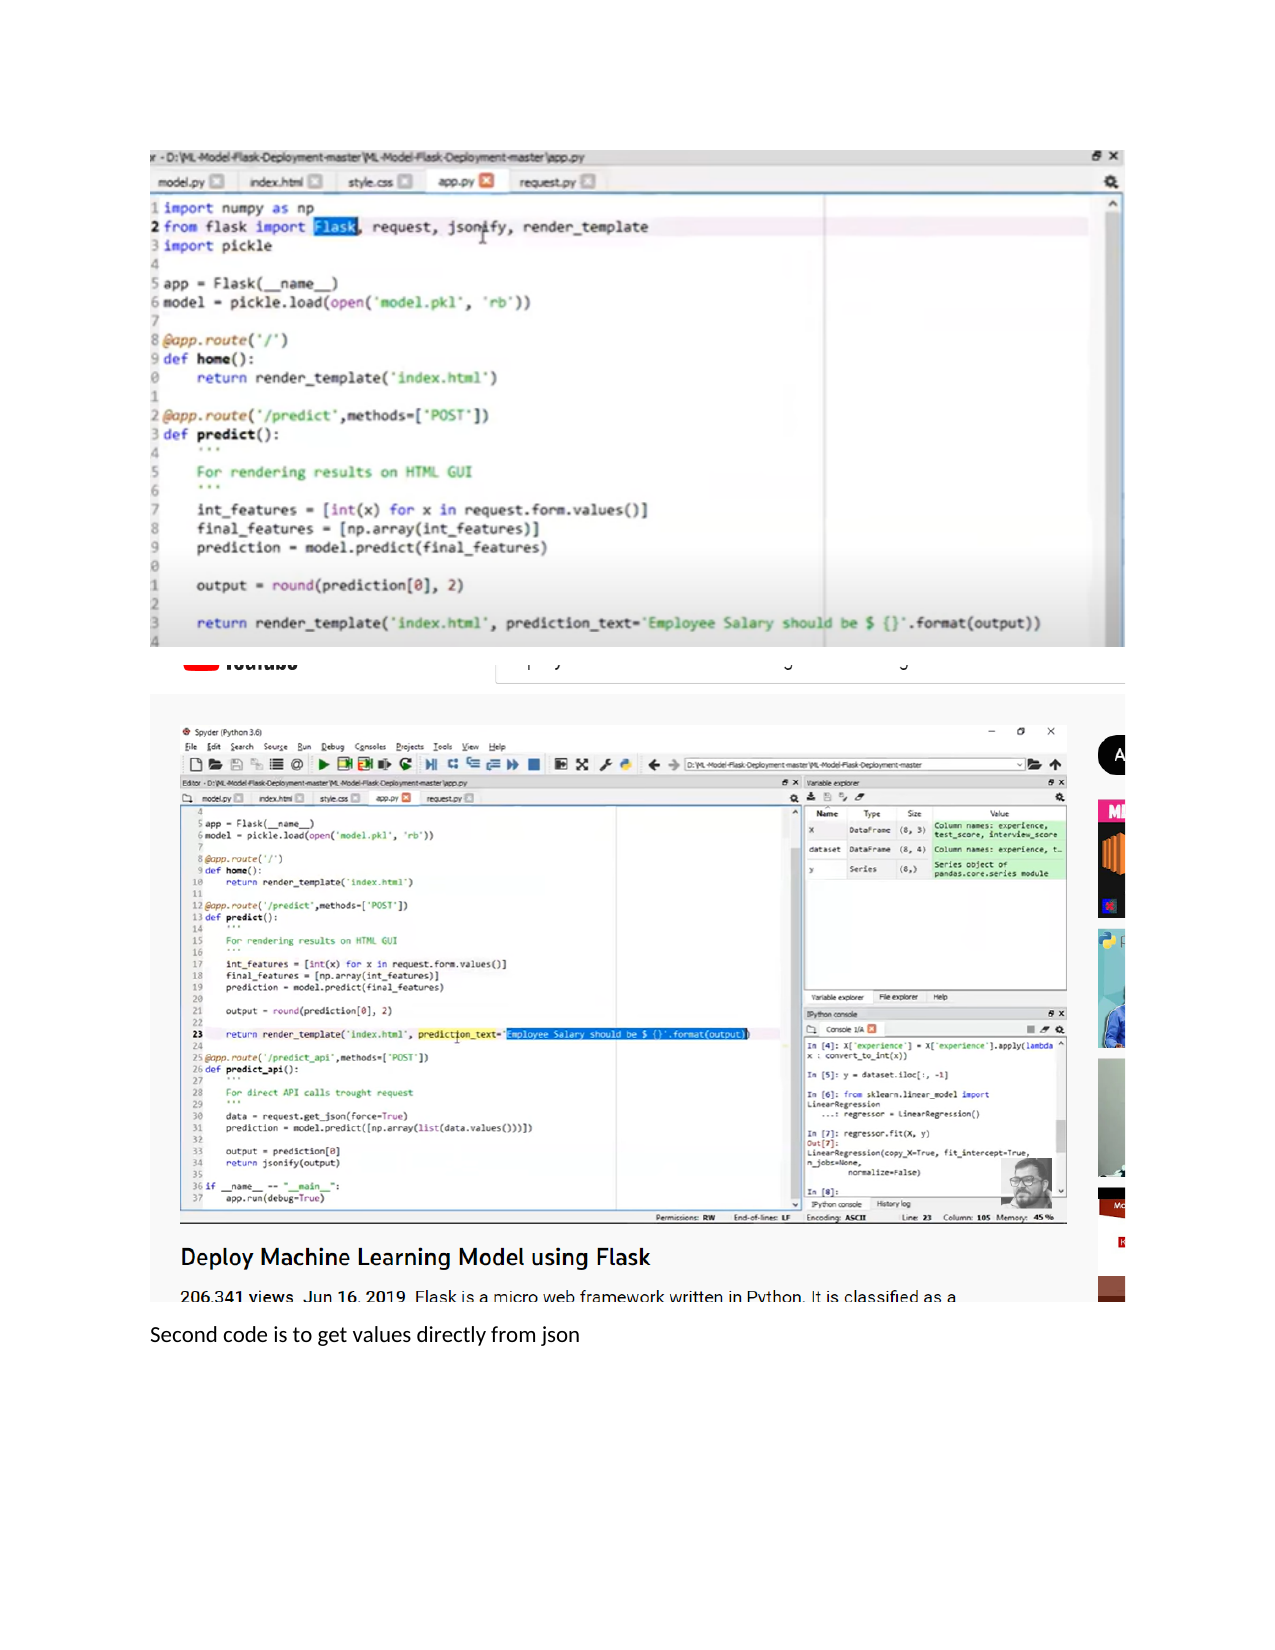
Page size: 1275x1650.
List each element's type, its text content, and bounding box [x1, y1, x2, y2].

picture [150, 150, 1125, 647]
picture [150, 665, 1125, 1302]
text Second code is to get values directly from json [150, 1320, 1125, 1348]
